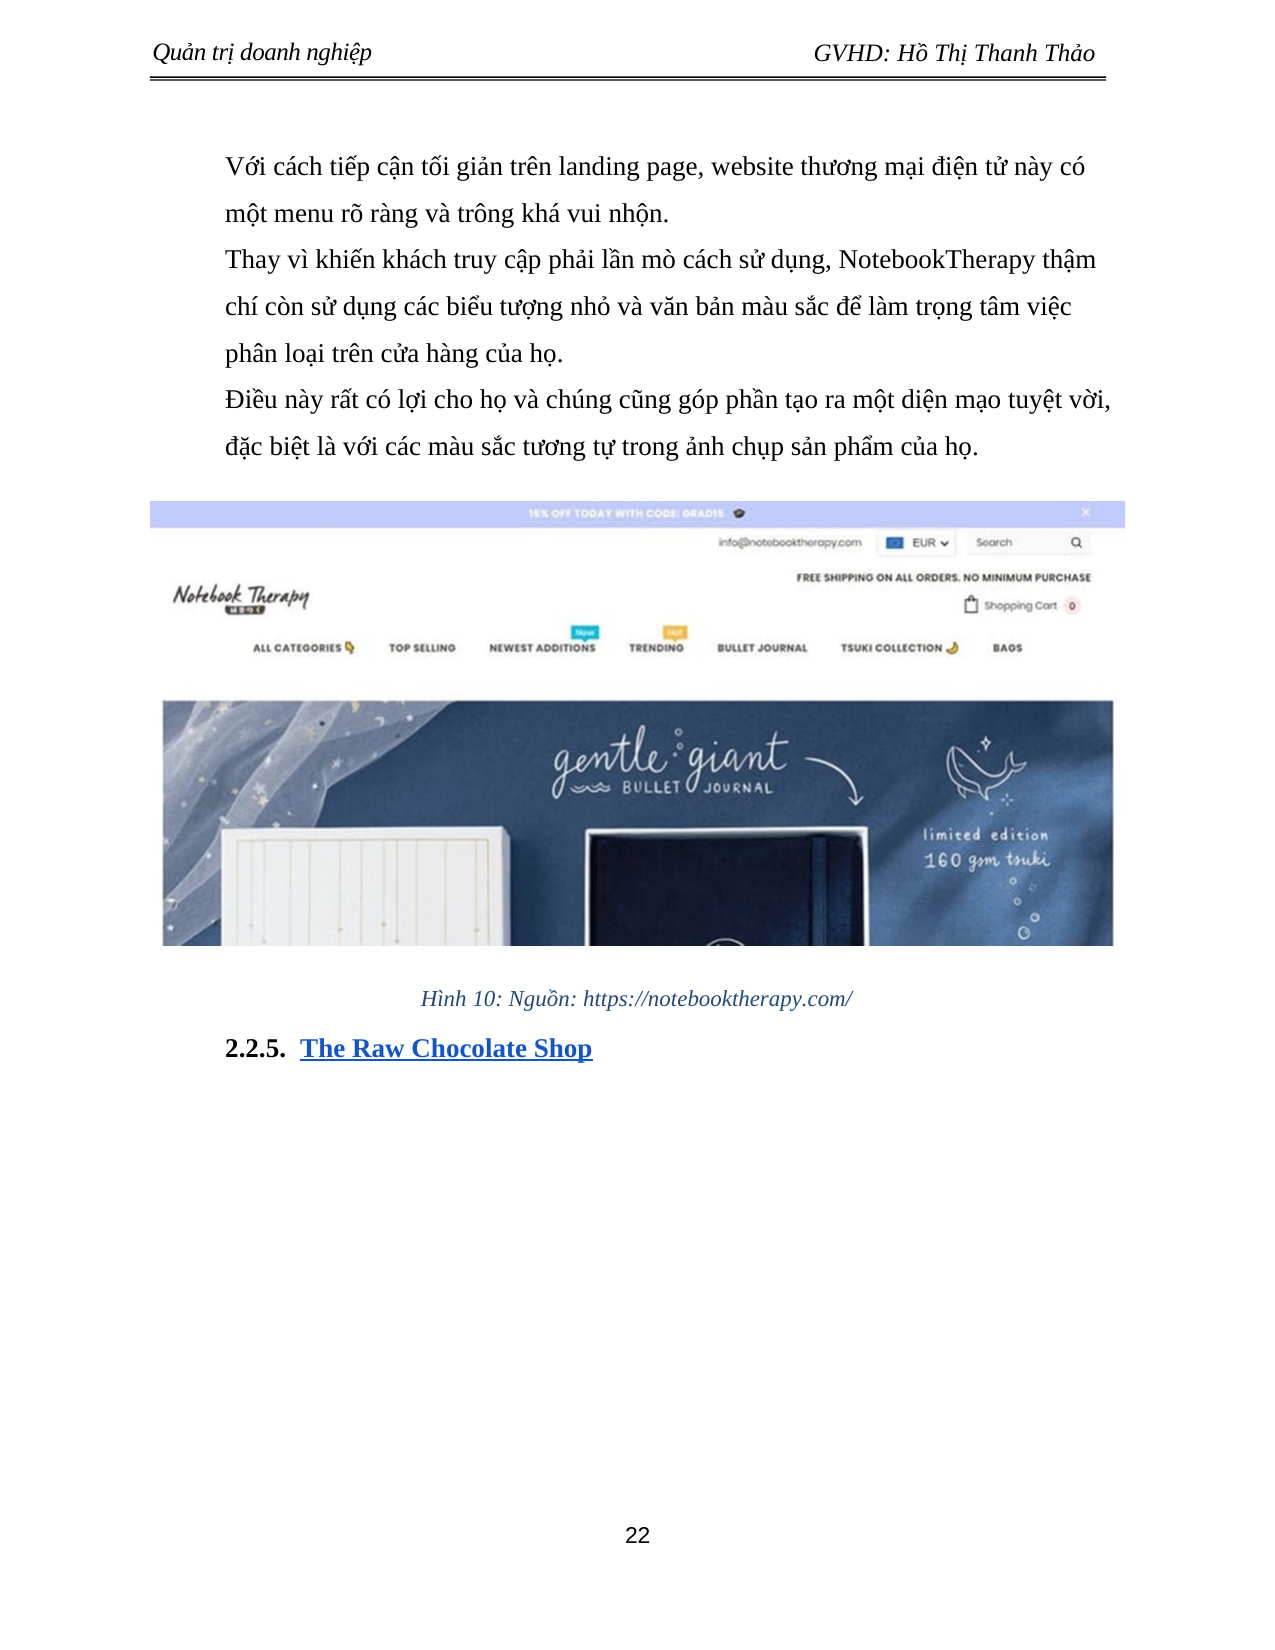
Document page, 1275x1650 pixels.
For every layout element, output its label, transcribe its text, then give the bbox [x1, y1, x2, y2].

text Hình 10: Nguồn: https://notebooktherapy.com/ [150, 985, 1125, 1011]
text Điều này rất có lợi cho họ và chúng cũng góp phần tạo ra một diện mạo tuyệt vời, đặc biệt là với các màu sắc tương tự trong ảnh chụp sản phẩm của họ. [225, 383, 1125, 461]
list The Raw Chocolate Shop [225, 1032, 1125, 1063]
text Với cách tiếp cận tối giản trên landing page, website thương mại điện tử này có một menu rõ ràng và trông khá vui nhộn. [225, 150, 1125, 228]
text Thay vì khiến khách truy cập phải lần mò cách sử dụng, NotebookTherapy thậm chí còn sử dụng các biểu tượng nhỏ và văn bản màu sắc để làm trọng tâm việc phân loại trên cửa hàng của họ. [225, 243, 1125, 368]
picture [150, 501, 1125, 946]
